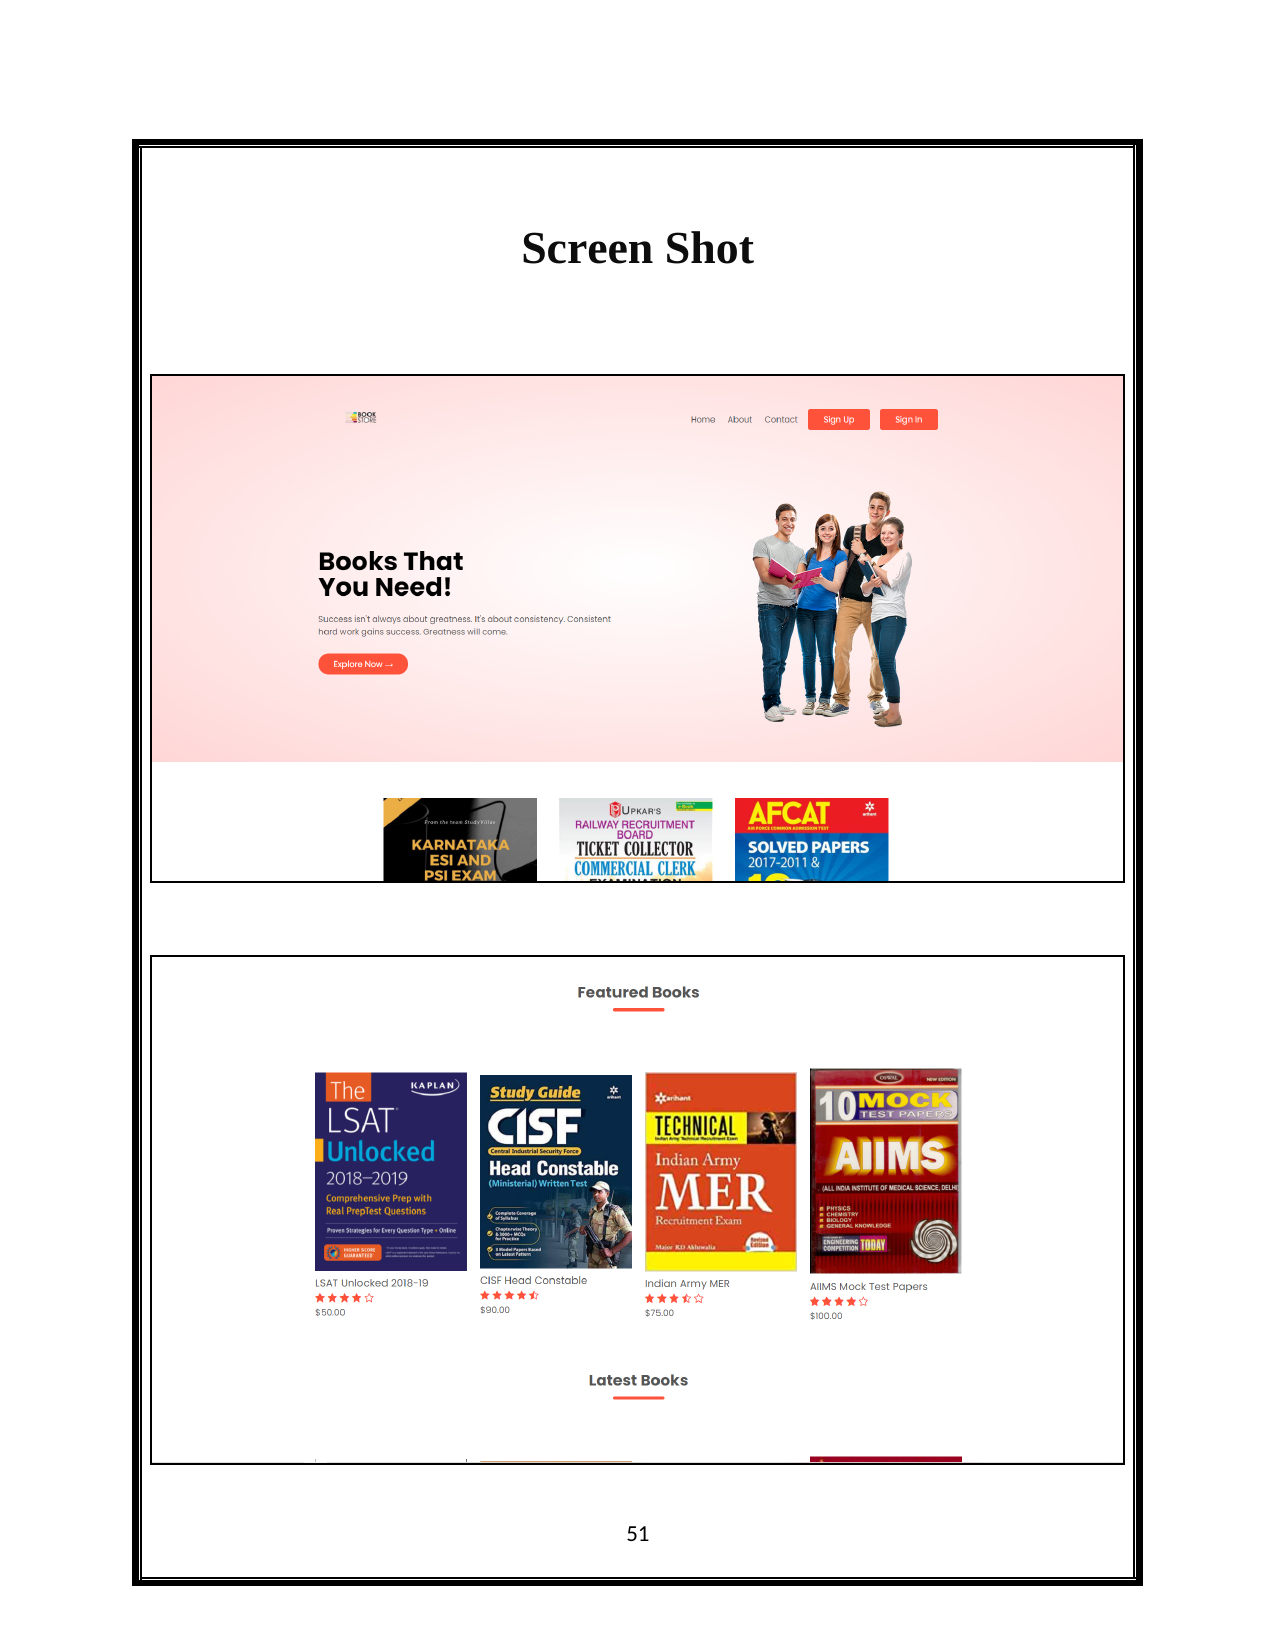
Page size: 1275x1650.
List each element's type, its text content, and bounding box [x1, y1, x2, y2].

text Screen Shot [150, 221, 1125, 274]
picture [152, 957, 1123, 1463]
picture [152, 376, 1123, 881]
